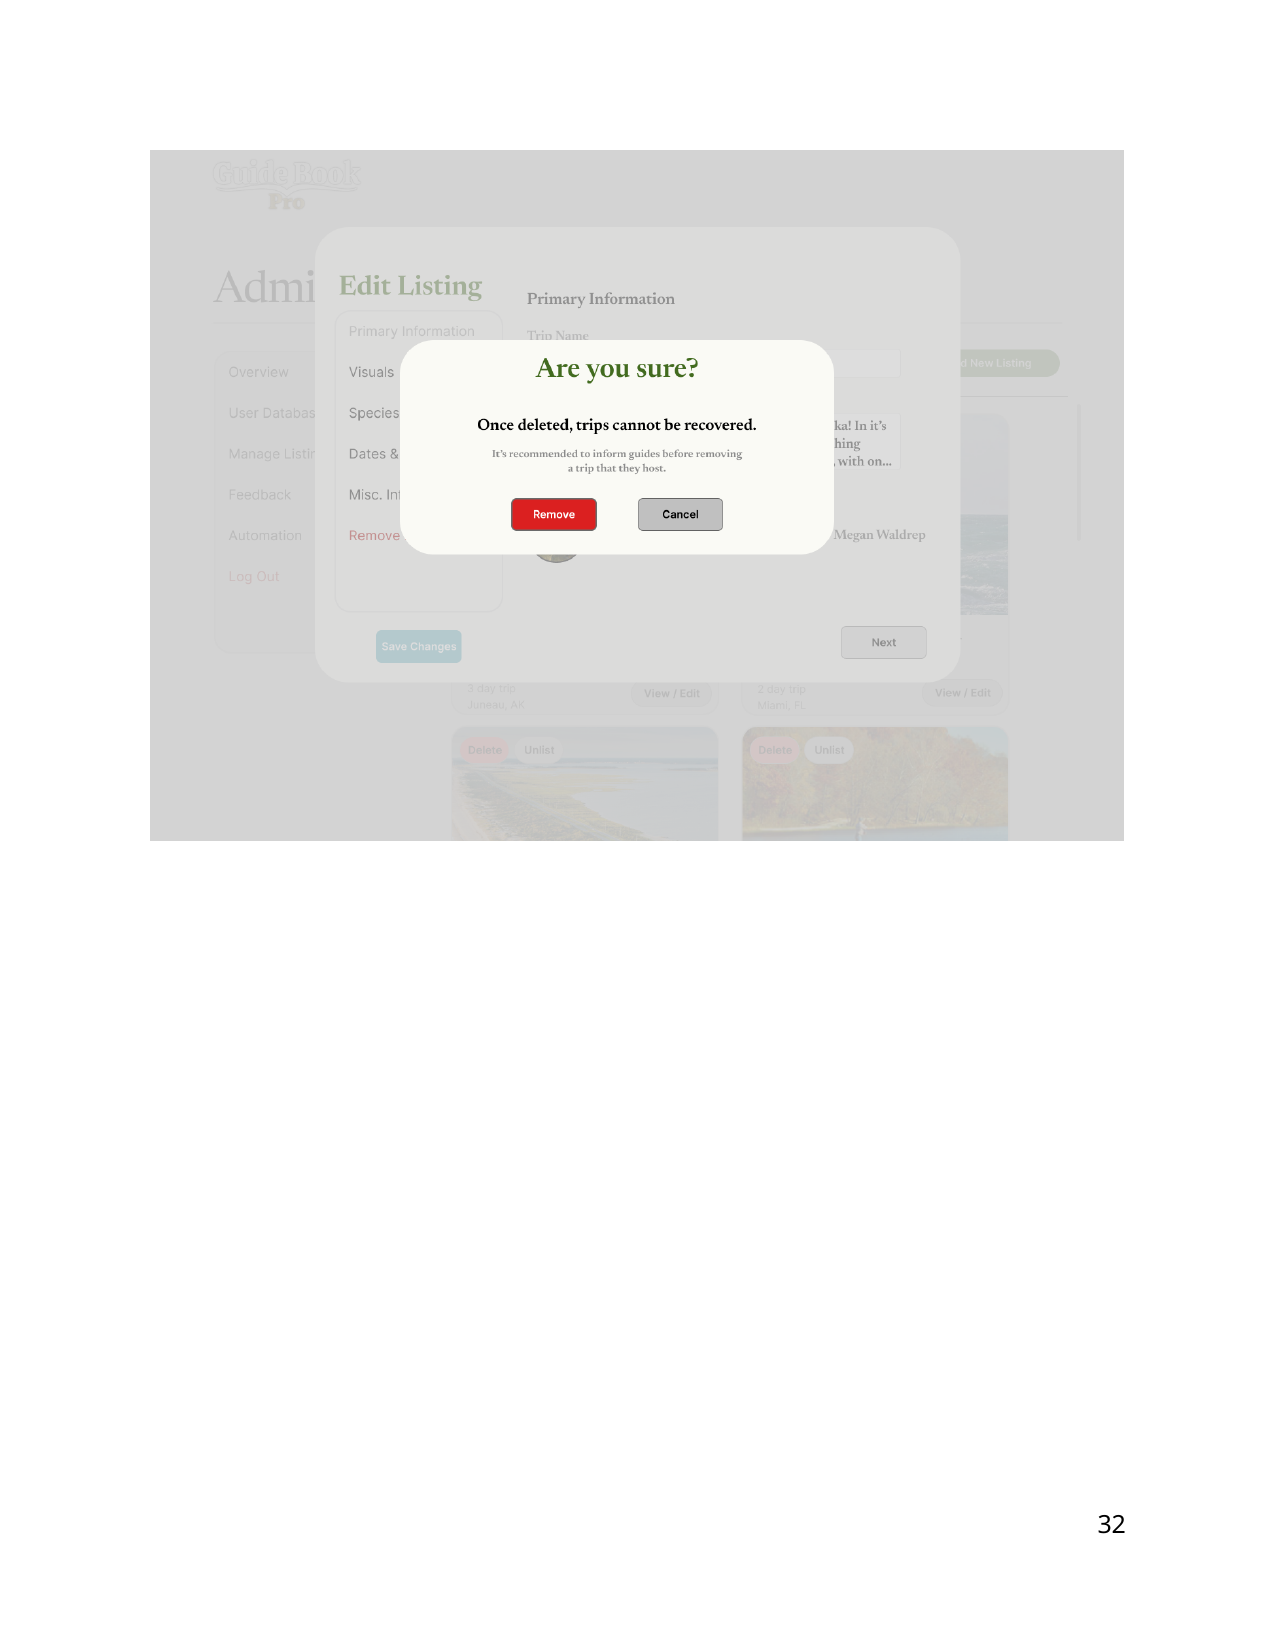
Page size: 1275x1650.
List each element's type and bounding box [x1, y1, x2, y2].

picture [150, 150, 1124, 841]
